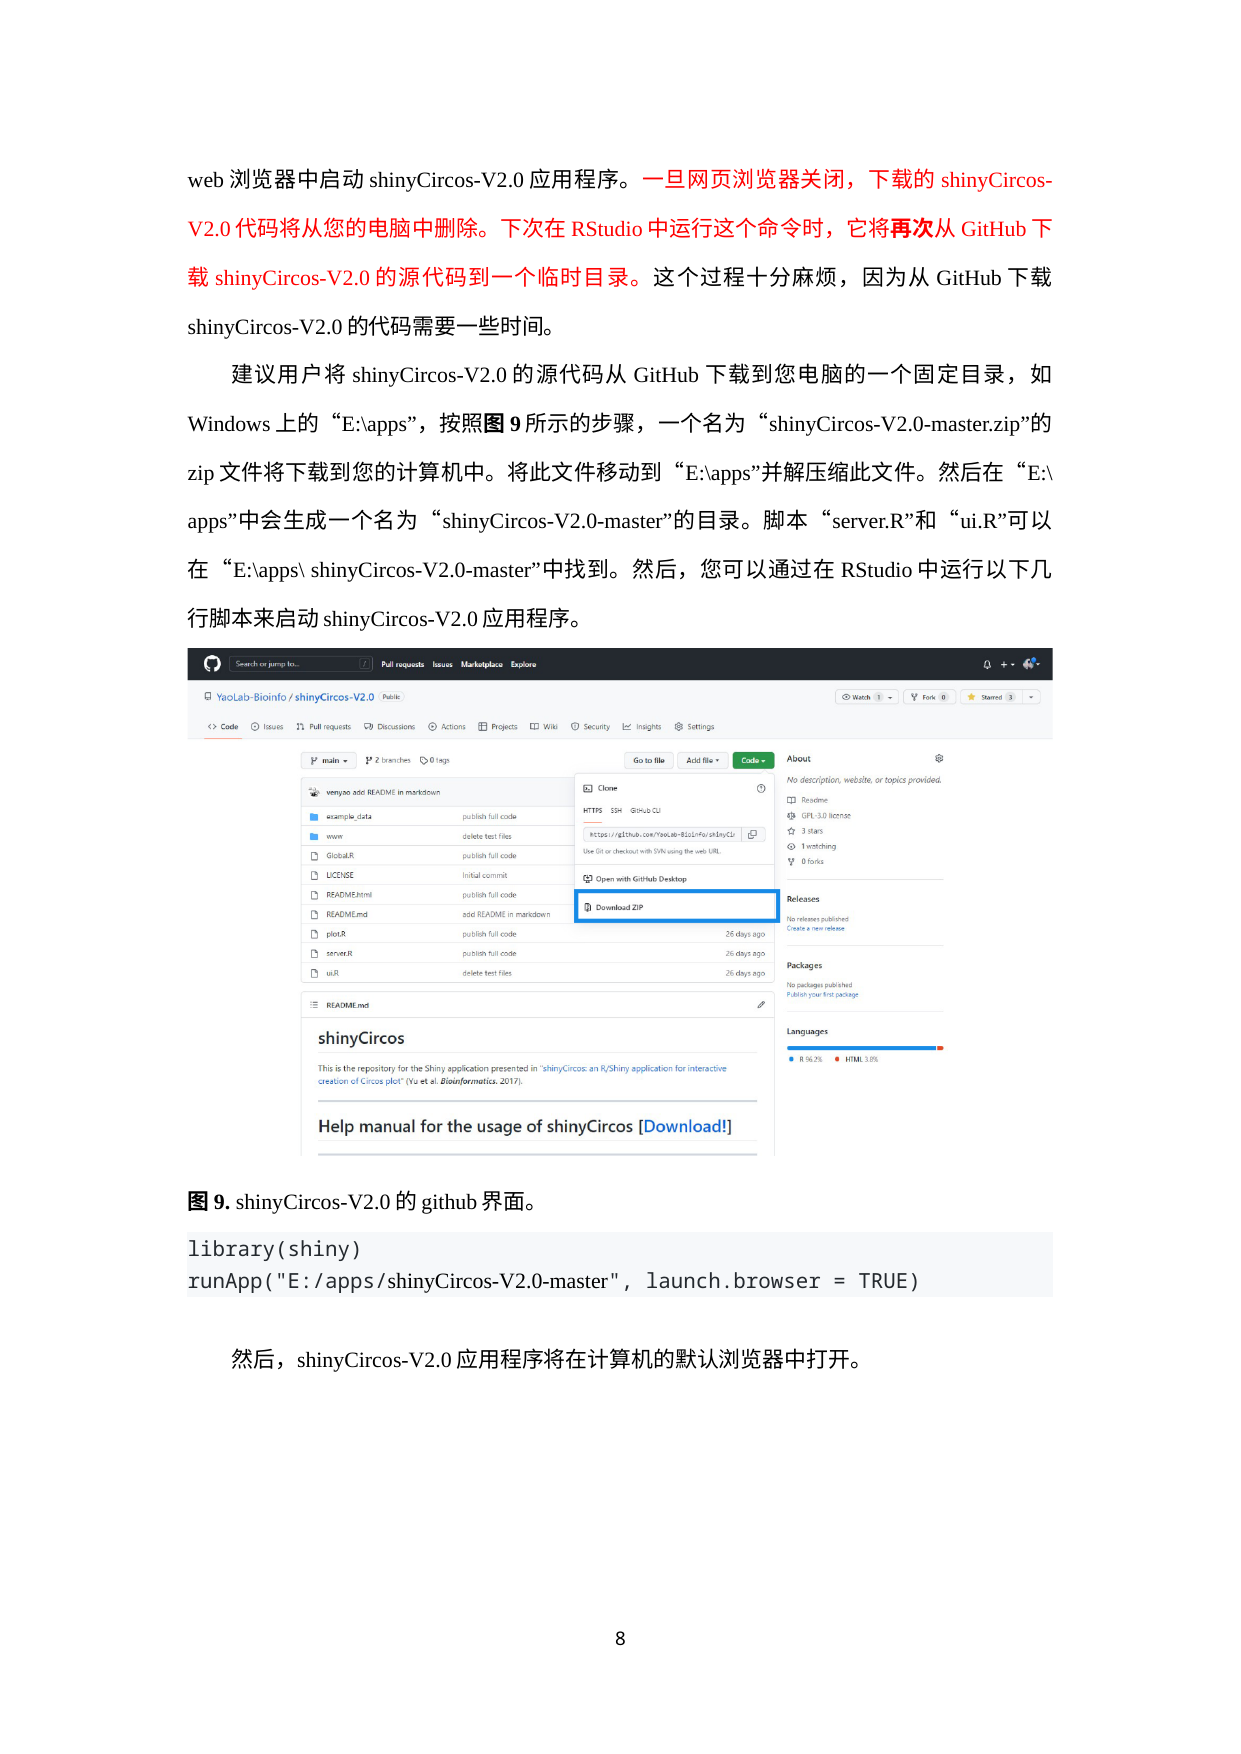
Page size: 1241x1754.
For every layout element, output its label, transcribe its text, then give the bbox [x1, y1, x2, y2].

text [187, 162, 1053, 341]
text 图9. shinyCircos-V2.0的github界面。 [187, 1183, 1053, 1216]
picture [187, 648, 1053, 1156]
text runApp("E:/apps/shinyCircos-V2.0-master", launch.browser = TRUE) [187, 1264, 1053, 1297]
text library(shiny) [187, 1232, 1053, 1264]
text 然后，shinyCircos-V2.0应用程序将在计算机的默认浏览器中打开。 [187, 1342, 1053, 1374]
text 建议用户将shinyCircos-V2.0的源代码从GitHub下载到您电脑的一个固定目录，如Windows上的“E:\apps”，按照图9所示的步骤，一个名为“shinyCircos-V2.0-master.zip”的zip文件将下载到您的计算机中。将此文件移动到“E:\apps”并解压缩此文件。然后在“E:\apps”中会生成一个名为“shinyCircos-V2.0-master”的目录。脚本“server.R”和“ui.R”可以在“E:\apps\ shinyCircos-V2.0-master”中找到。然后，您可以通过在RStudio中运行以下几行脚本来启动shinyCircos-V2.0应用程序。 [187, 357, 1053, 633]
